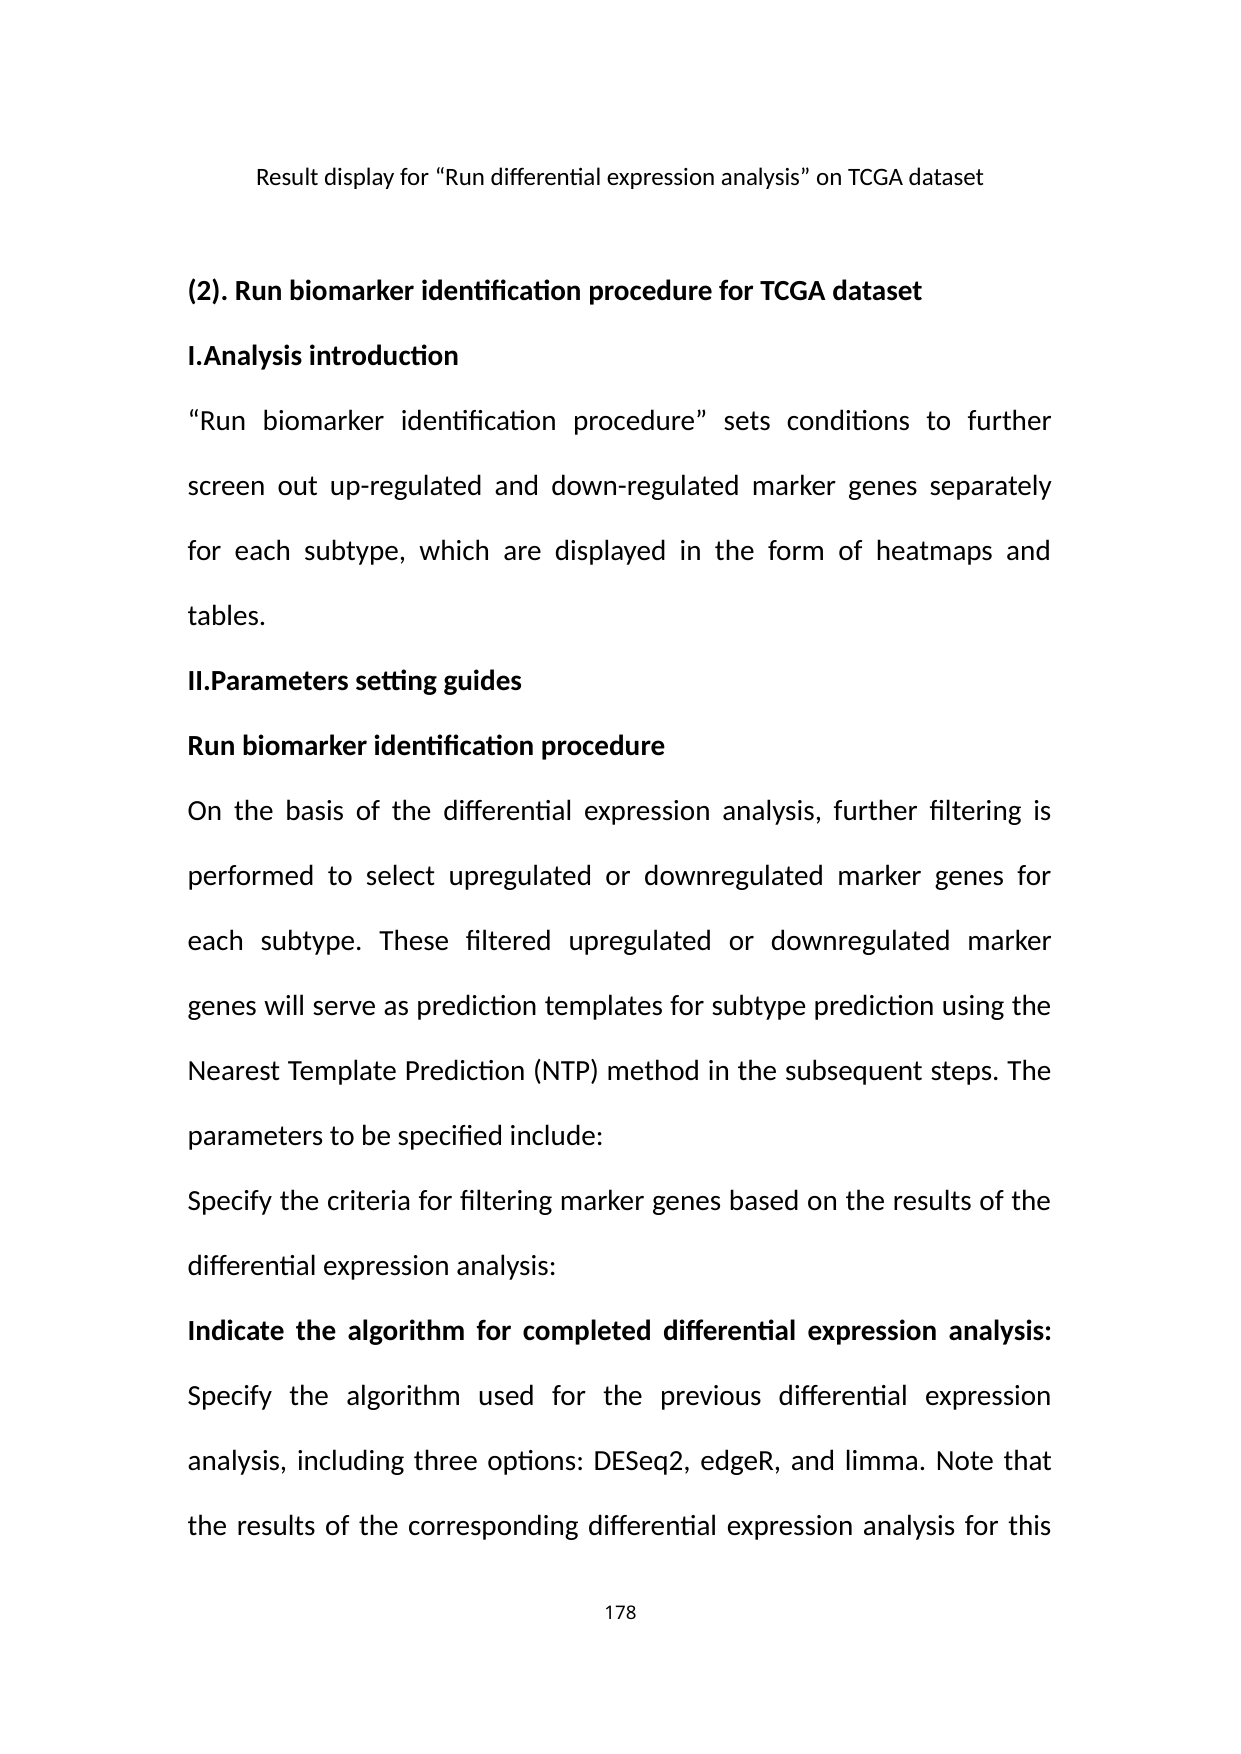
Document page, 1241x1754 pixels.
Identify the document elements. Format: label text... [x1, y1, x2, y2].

subtitle I.Analysis introduction [187, 322, 1053, 387]
subtitle (2). Run biomarker identification procedure for TCGA dataset [187, 257, 1053, 322]
subtitle Run biomarker identification procedure [187, 712, 1053, 777]
text On the basis of the differential expression analysis, further filtering is performed to select upregulated or downregulated marker genes for each subtype. These filtered upregulated or downregulated marker genes will serve as prediction templates for subtype prediction using the Nearest Template Prediction (NTP) method in the subsequent steps. The parameters to be specified include: [187, 777, 1053, 1167]
subtitle II.Parameters setting guides [187, 647, 1053, 712]
text “Run biomarker identification procedure” sets conditions to further screen out up-regulated and down-regulated marker genes separately for each subtype, which are displayed in the form of heatmaps and tables. [187, 387, 1053, 647]
text Specify the criteria for filtering marker genes based on the results of the differential expression analysis: [187, 1167, 1053, 1297]
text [187, 1297, 1053, 1557]
text Result display for “Run differential expression analysis” on TCGA dataset [187, 160, 1053, 192]
